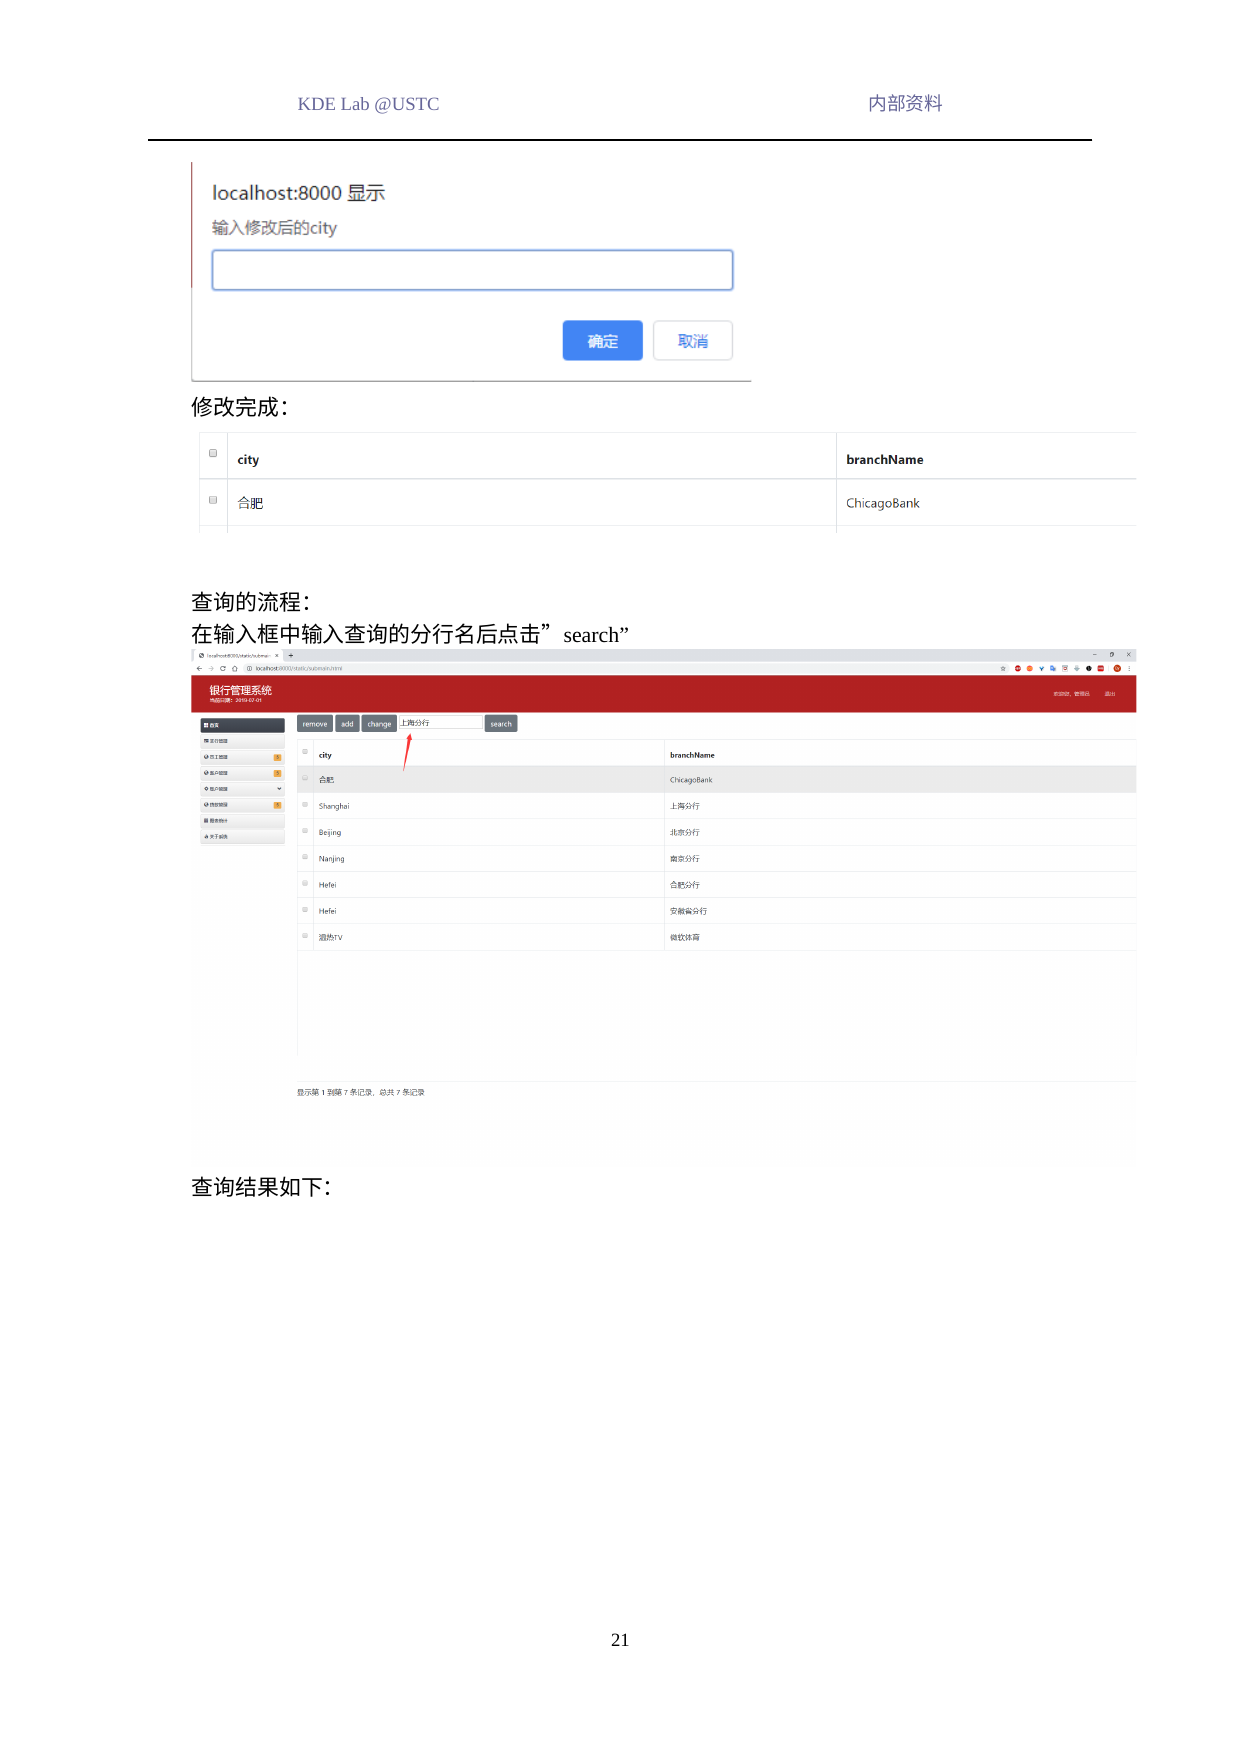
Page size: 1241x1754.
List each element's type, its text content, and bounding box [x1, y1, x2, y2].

text 查询结果如下： [148, 1169, 1092, 1202]
text 查询的流程： [148, 584, 1092, 617]
picture [191, 422, 1137, 533]
picture [191, 649, 1137, 1167]
text 在输入框中输入查询的分行名后点击”search” [148, 617, 1092, 649]
text 修改完成： [148, 389, 1092, 422]
picture [191, 162, 752, 382]
